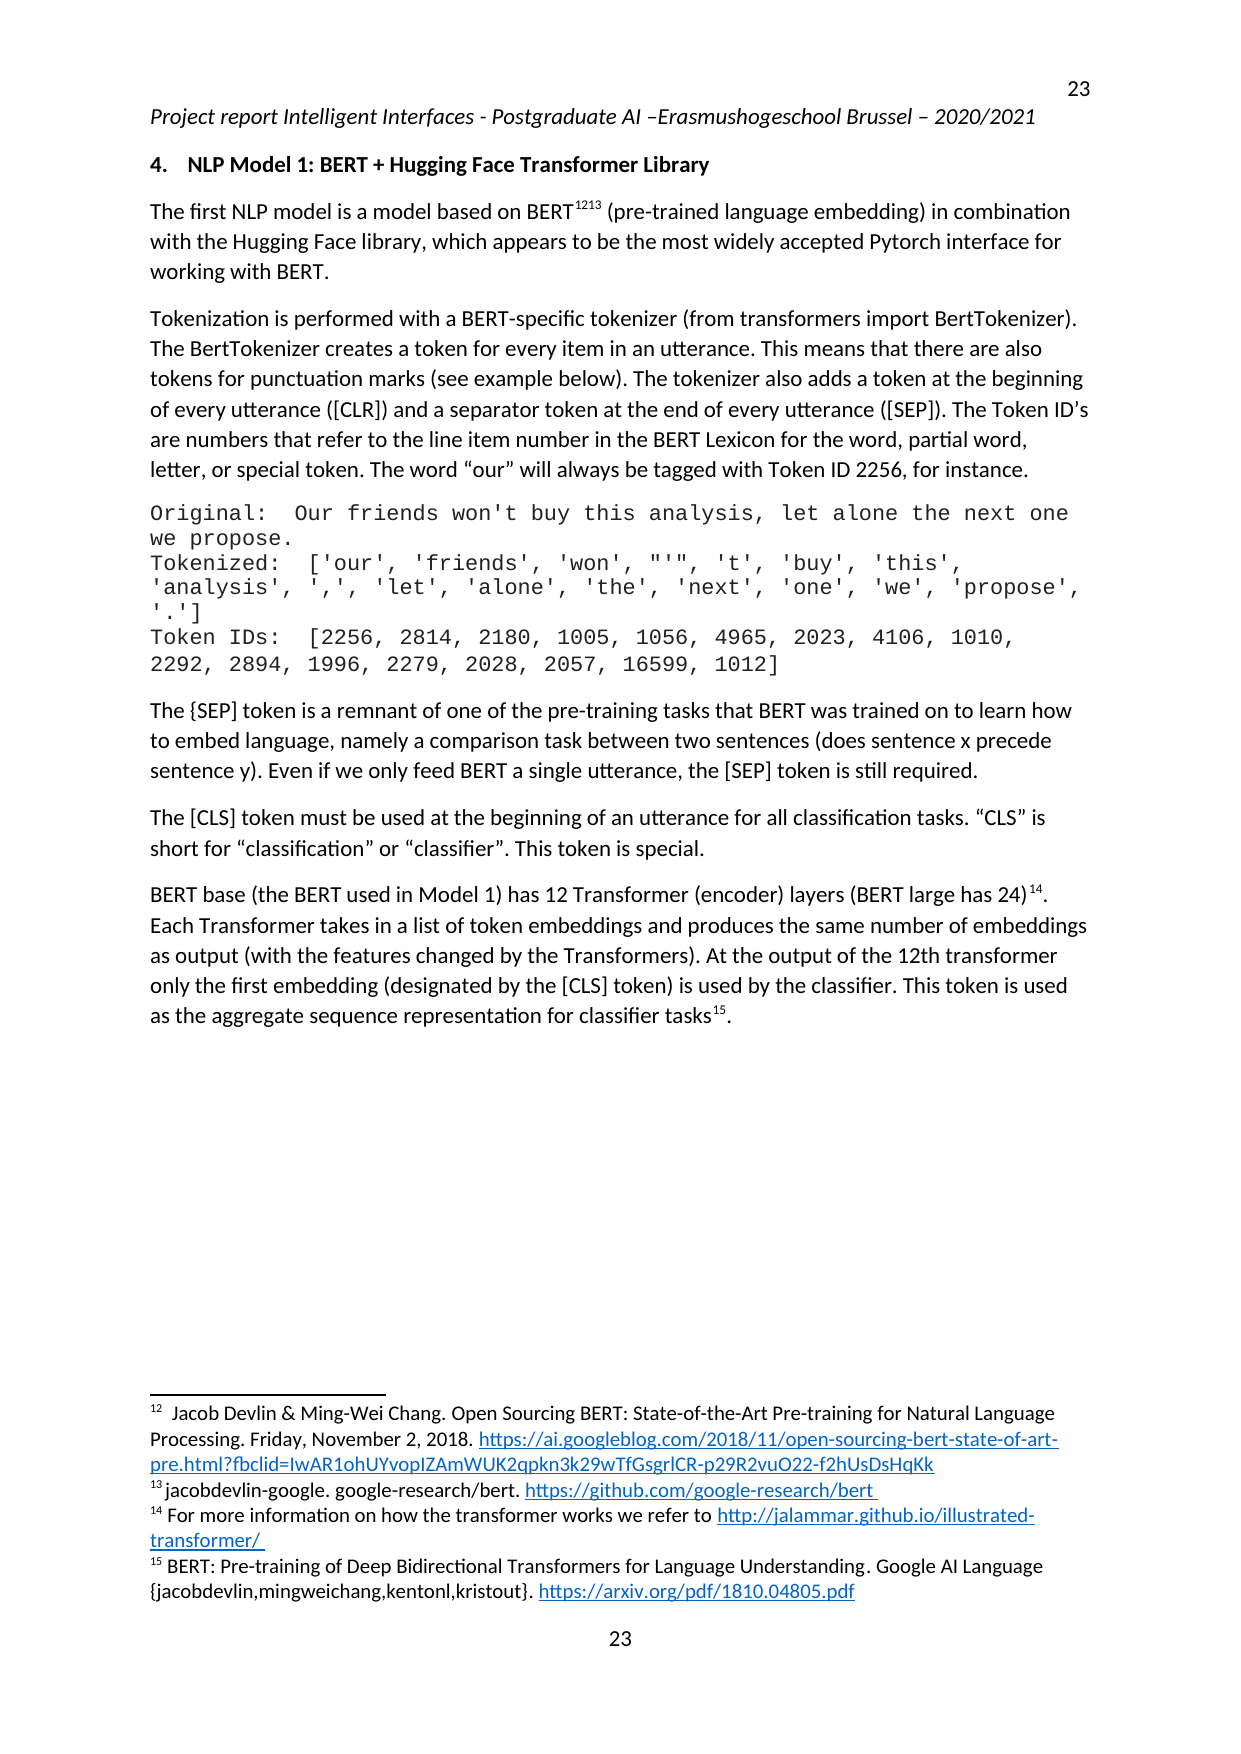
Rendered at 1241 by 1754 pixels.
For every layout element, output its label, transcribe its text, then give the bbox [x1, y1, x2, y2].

text Token IDs: [2256, 2814, 2180, 1005, 1056, 4965, 2023, 4106, 1010, 2292, 2894, 1996, 2279, 2028, 2057, 16599, 1012] [150, 626, 1090, 678]
text Tokenization is performed with a BERT-specific tokenizer (from transformers import BertTokenizer). The BertTokenizer creates a token for every item in an utterance. This means that there are also tokens for punctuation marks (see example below). The tokenizer also adds a token at the beginning of every utterance ([CLR]) and a separator token at the end of every utterance ([SEP]). The Token ID’s are numbers that refer to the line item number in the BERT Lexicon for the word, partial word, letter, or special token. The word “our” will always be tagged with Token ID 2256, for instance. [150, 304, 1090, 483]
list NLP Model 1: BERT + Hugging Face Transformer Library [150, 150, 1090, 178]
text Tokenized: ['our', 'friends', 'won', "'", 't', 'buy', 'this', 'analysis', ',', 'let', 'alone', 'the', 'next', 'one', 'we', 'propose', '.'] [202, 552, 1090, 626]
text The [CLS] token must be used at the beginning of an utterance for all classification tasks. “CLS” is short for “classification” or “classifier”. This token is special. [150, 803, 1090, 862]
text Original: Our friends won't buy this analysis, let alone the next one we propose. [294, 502, 1090, 552]
text The {SEP] token is a remnant of one of the pre-training tasks that BERT was trained on to learn how to embed language, namely a comparison task between two sentences (does sentence x precede sentence y). Even if we only feed BERT a single utterance, the [SEP] token is still required. [150, 696, 1090, 785]
text The first NLP model is a model based on BERT (pre-trained language embedding) in combination with the Hugging Face library, which appears to be the most widely accepted Pytorch interface for working with BERT. [150, 197, 1090, 285]
text BERT base (the BERT used in Model 1) has 12 Transformer (encoder) layers (BERT large has 24). Each Transformer takes in a list of token embeddings and produces the same number of embeddings as output (with the features changed by the Transformers). At the output of the 12th transformer only the first embedding (designated by the [CLS] token) is used by the classifier. This token is used as the aggregate sequence representation for classifier tasks. [150, 881, 1090, 1029]
